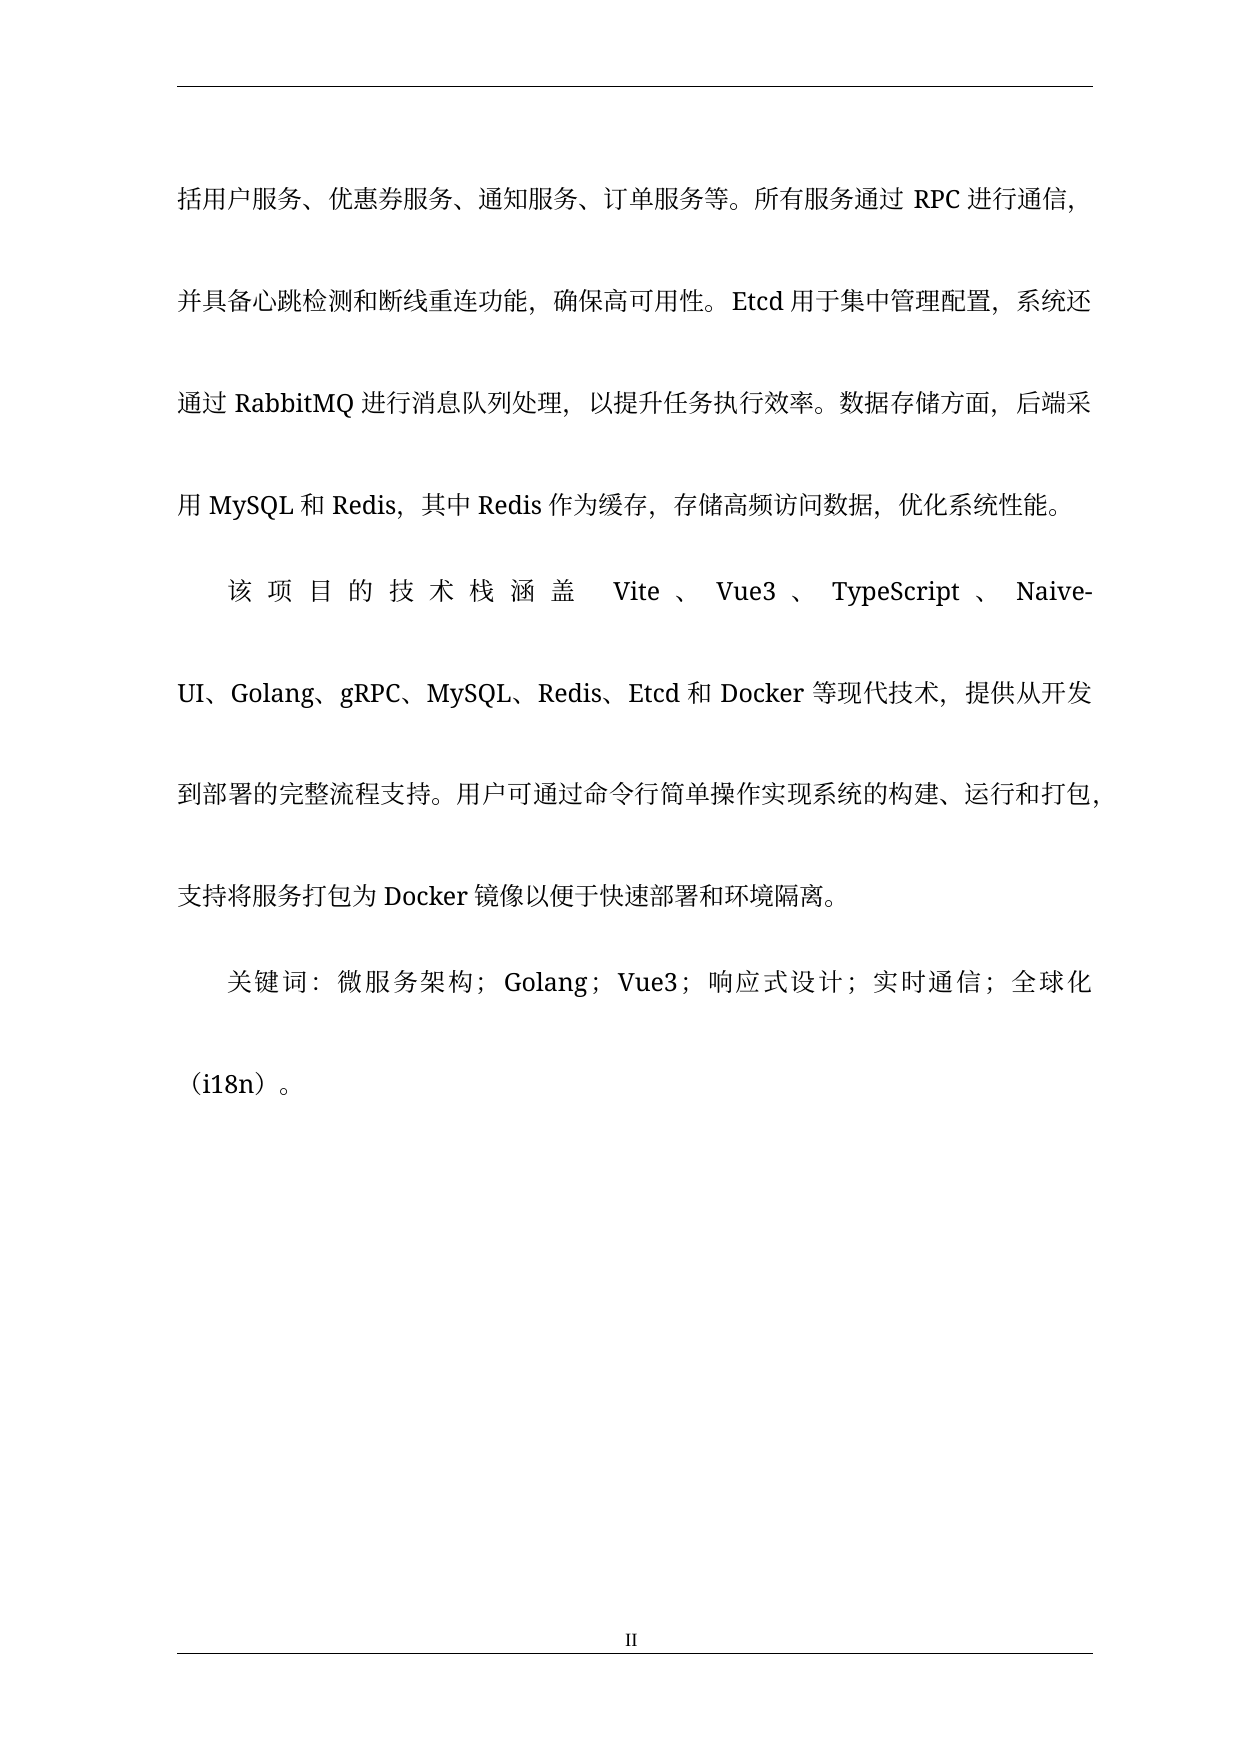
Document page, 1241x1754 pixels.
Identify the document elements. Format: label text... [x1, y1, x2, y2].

text 关键词：微服务架构；Golang；Vue3；响应式设计；实时通信；全球化（i18n）。 [177, 947, 1093, 1117]
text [177, 164, 1093, 537]
text 该项目的技术栈涵盖 Vite、Vue3、TypeScript、Naive-UI、Golang、gRPC、MySQL、Redis、Etcd 和 Docker 等现代技术，提供从开发到部署的完整流程支持。用户可通过命令行简单操作实现系统的构建、运行和打包，支持将服务打包为 Docker 镜像以便于快速部署和环境隔离。 [177, 555, 1093, 929]
